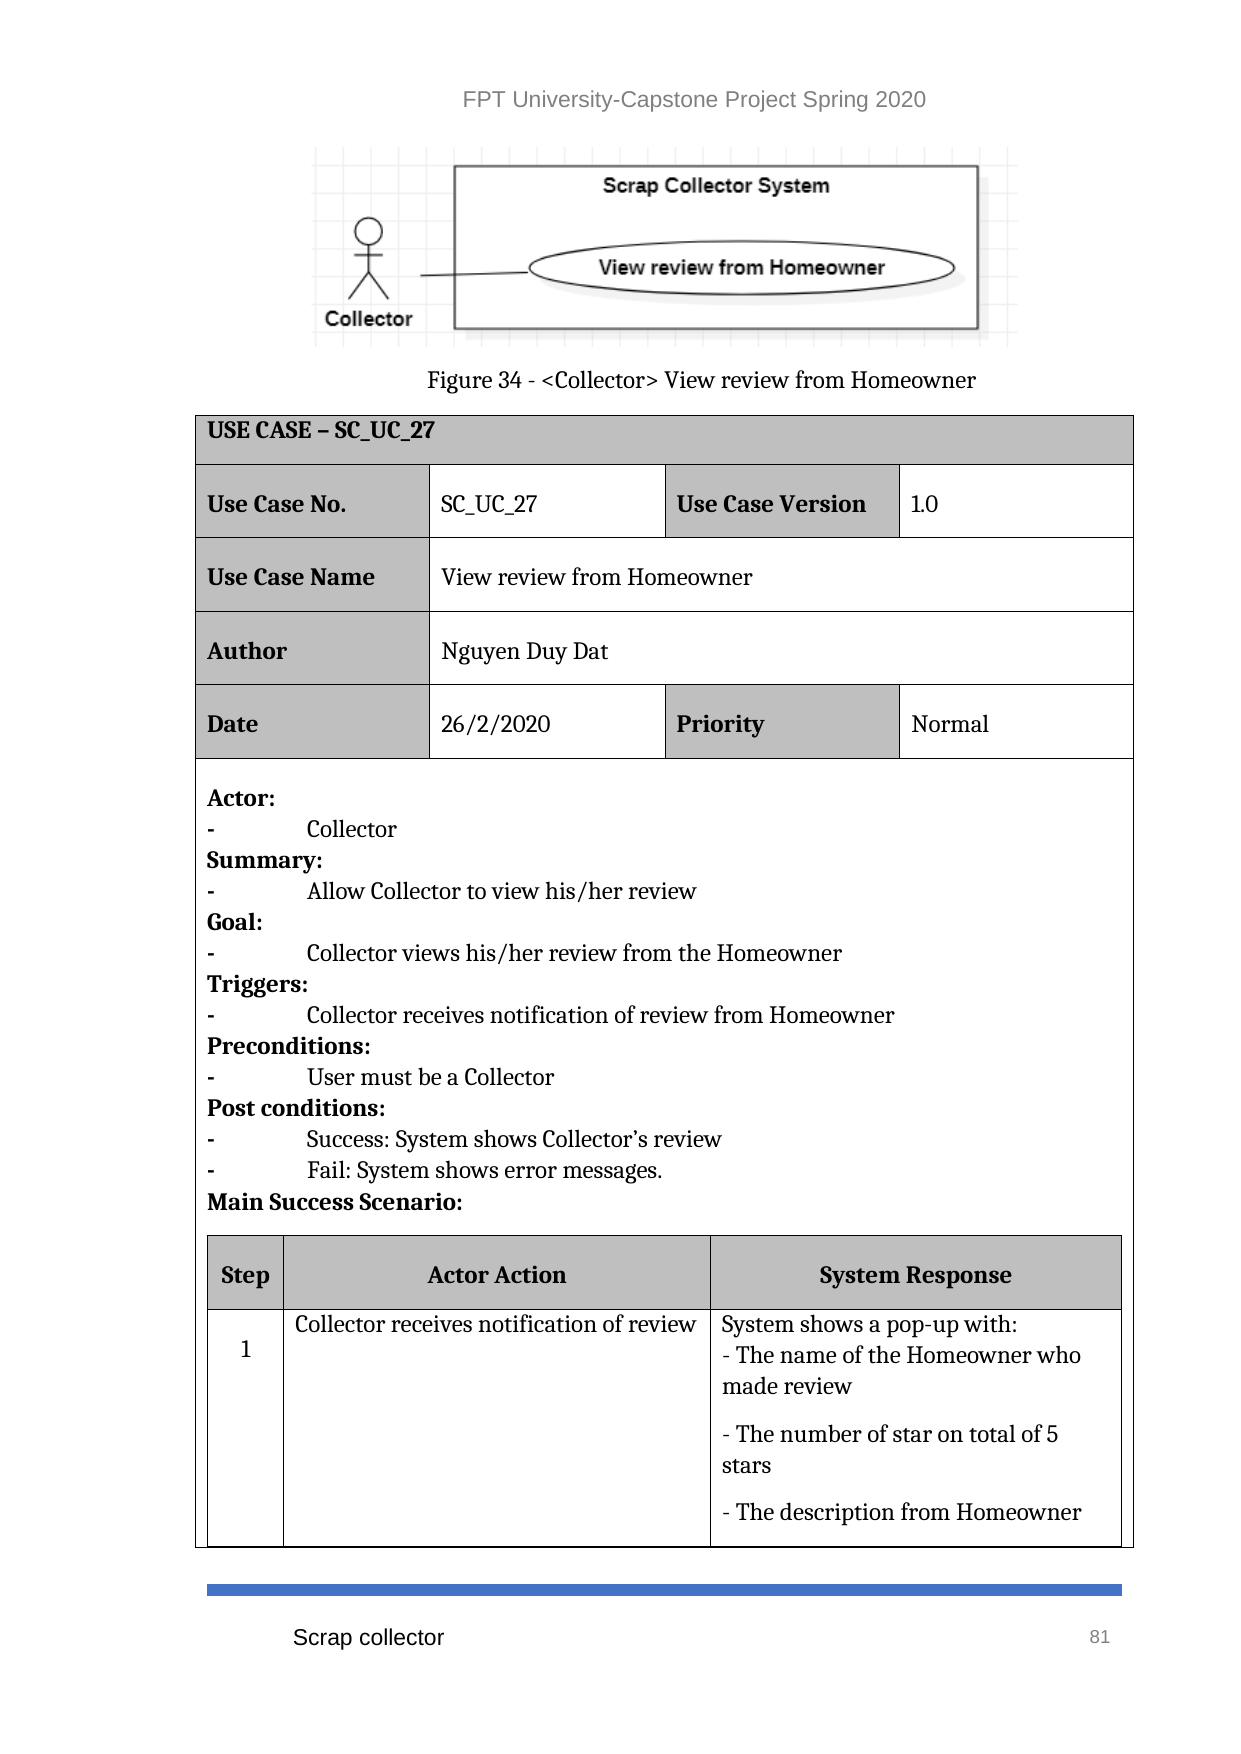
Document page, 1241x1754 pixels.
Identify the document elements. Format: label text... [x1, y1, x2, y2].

table_cell 1.0 [900, 465, 1133, 537]
table_cell Use Case No. [196, 465, 429, 537]
text Figure 34 - <Collector> View review from Homeowner [207, 366, 1122, 394]
table_cell Use Case Version [666, 465, 899, 537]
table_cell Date [196, 685, 429, 758]
table_header USE CASE – SC_UC_27 [196, 416, 1133, 464]
table_cell Use Case Name [196, 538, 429, 611]
table_cell Nguyen Duy Dat [430, 612, 1133, 684]
table_cell Priority [666, 685, 899, 758]
table_cell Author [196, 612, 429, 684]
picture [311, 147, 1018, 347]
table_cell View review from Homeowner [430, 538, 1133, 611]
table_cell SC_UC_27 [430, 465, 665, 537]
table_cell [196, 759, 1133, 1547]
table_cell 26/2/2020 [430, 685, 665, 758]
table_cell Normal [900, 685, 1133, 758]
